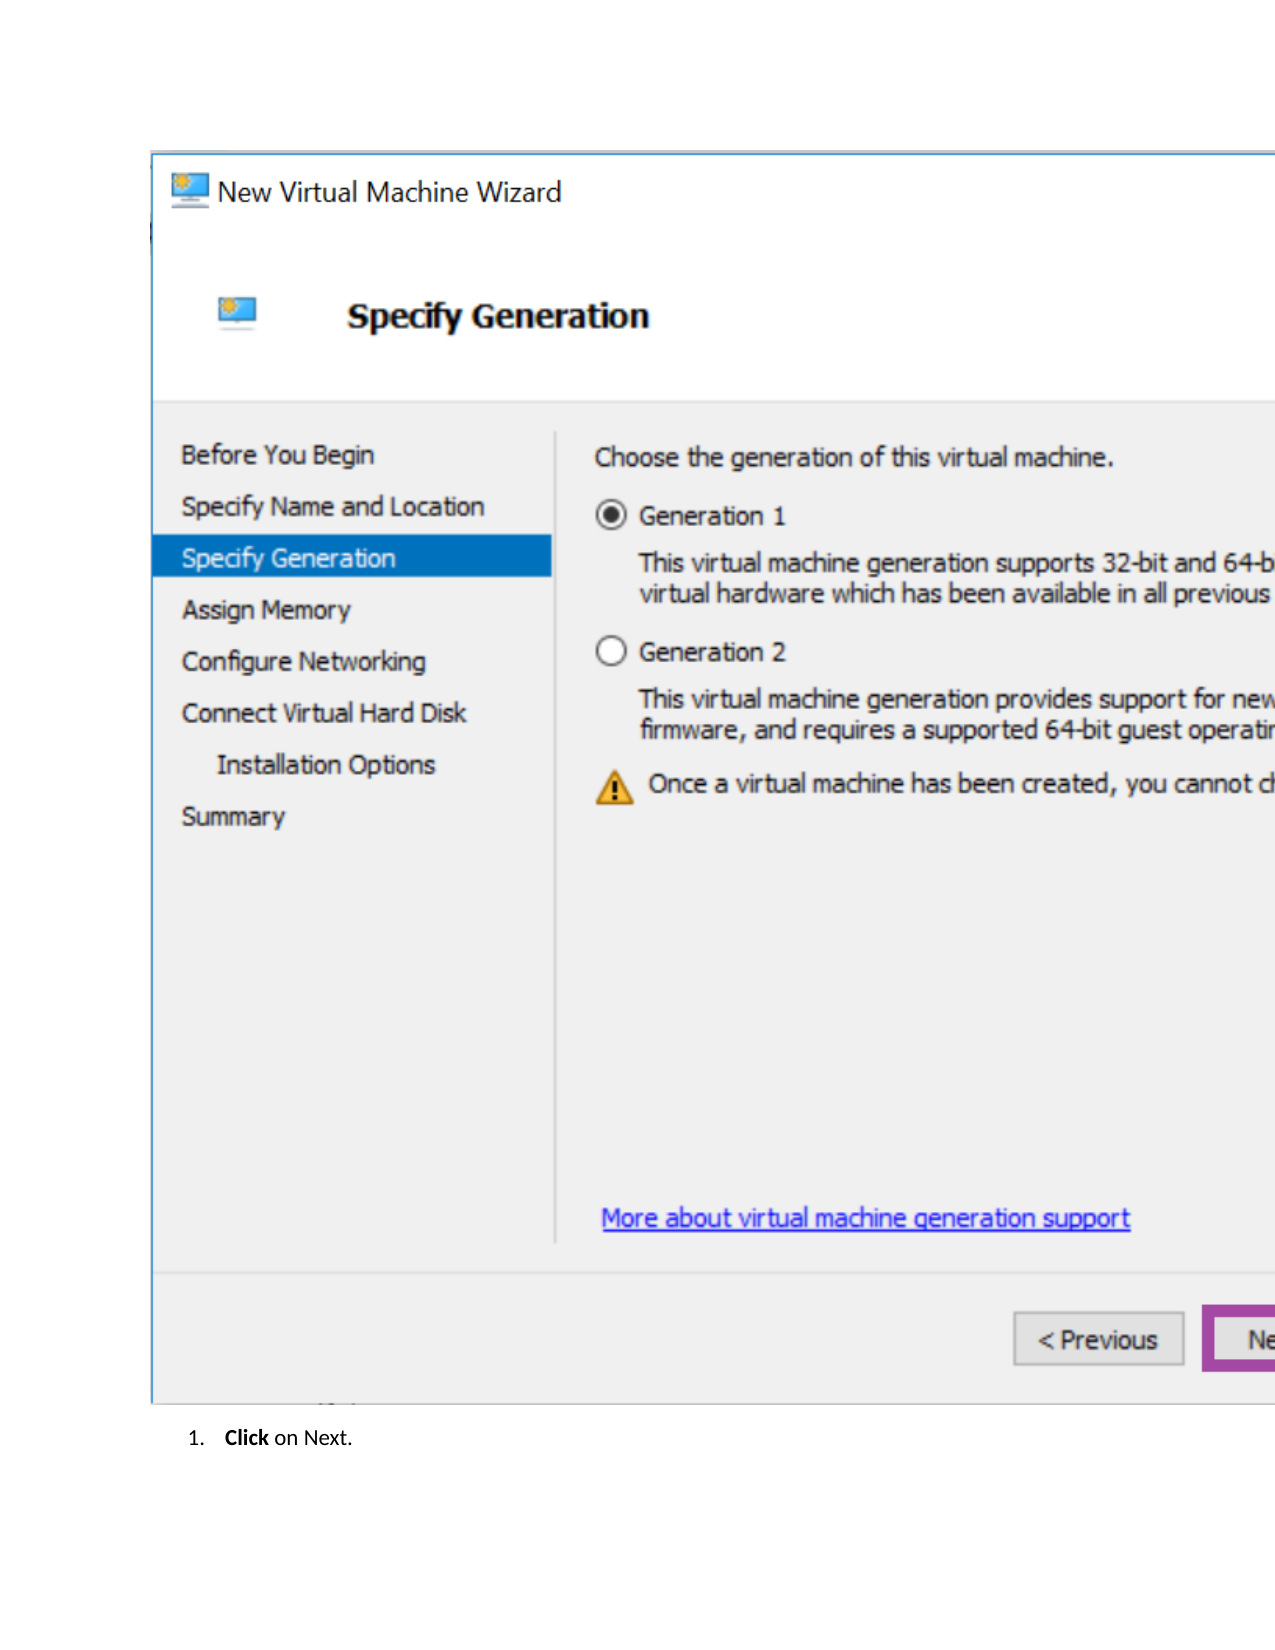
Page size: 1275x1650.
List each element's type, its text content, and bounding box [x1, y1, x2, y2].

list Click on Next. [187, 1423, 1125, 1451]
picture [150, 150, 1275, 1405]
